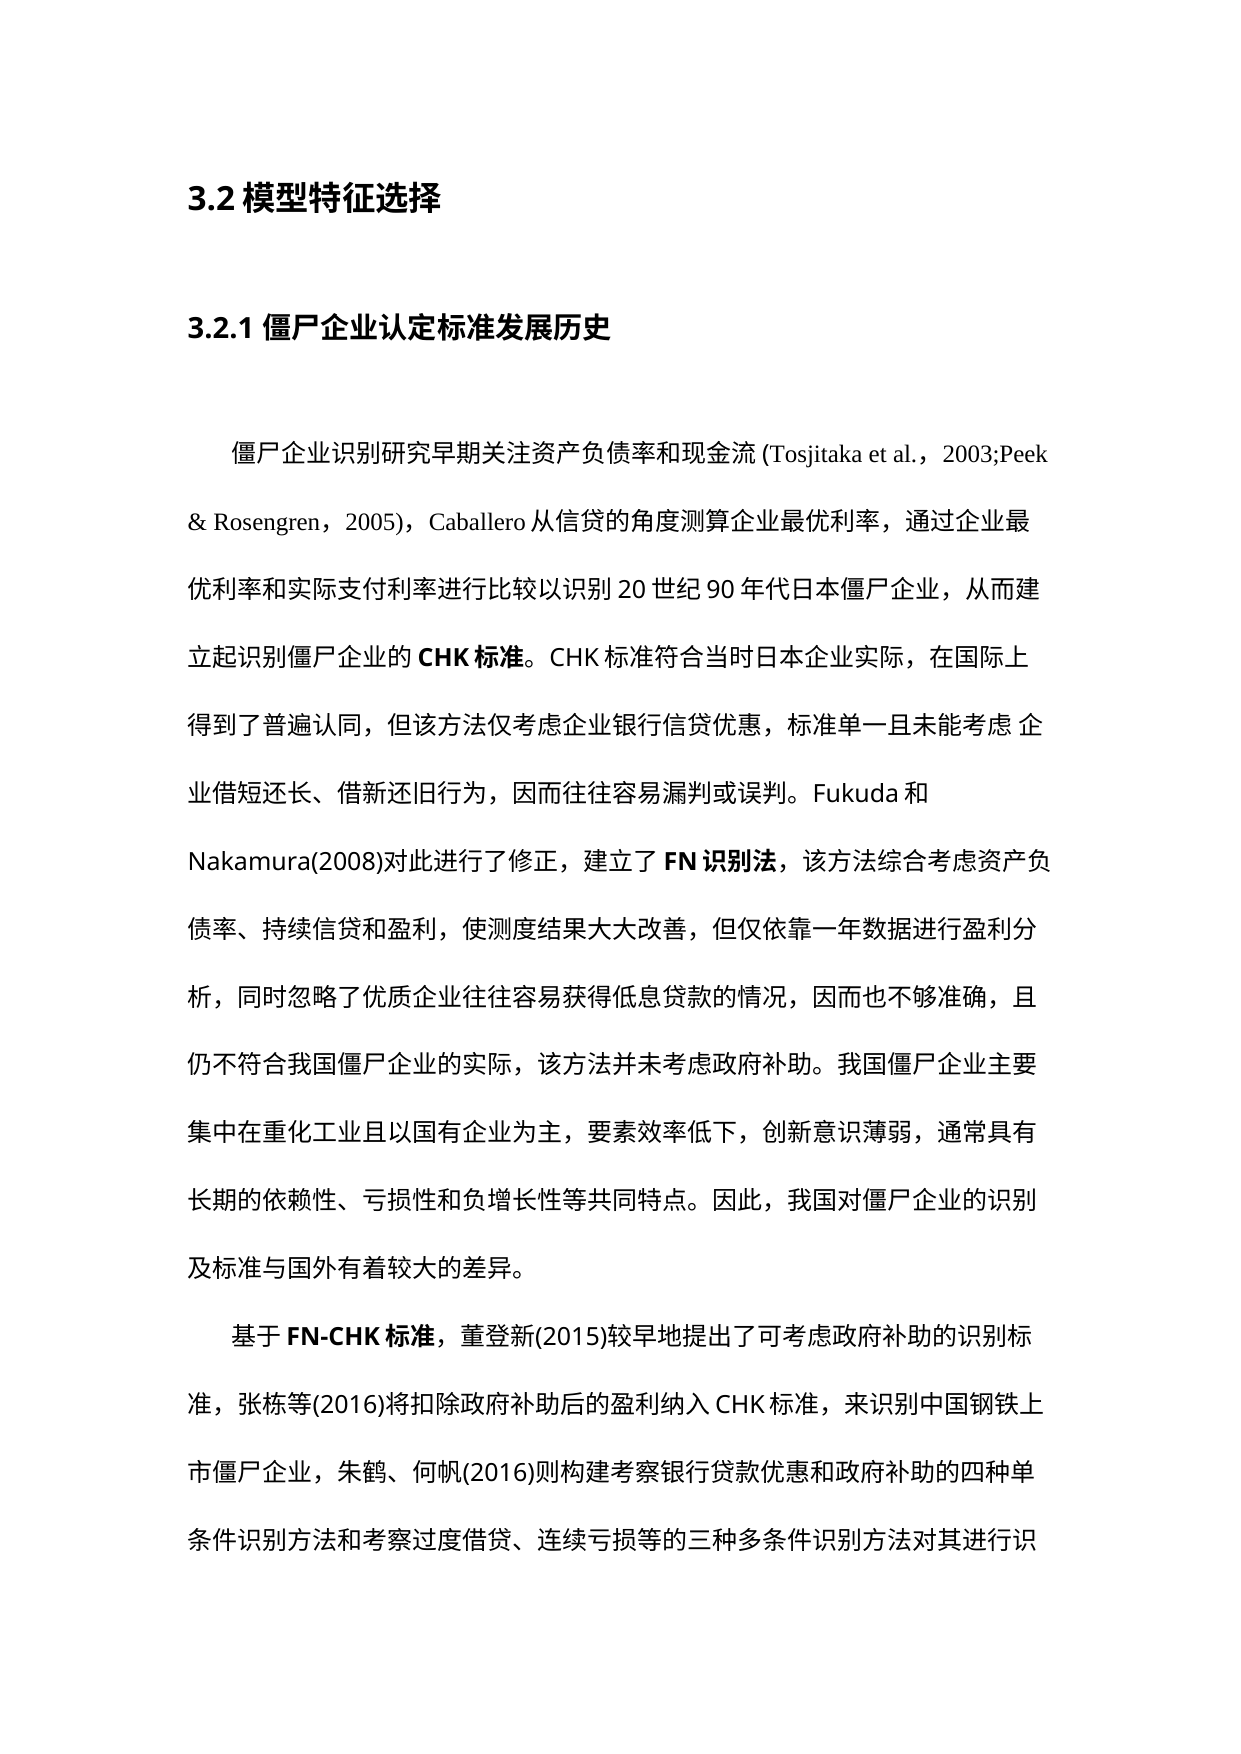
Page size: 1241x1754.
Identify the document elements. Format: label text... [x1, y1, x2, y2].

text 僵尸企业识别研究早期关注资产负债率和现金流 (Tosjitaka et al.，2003;Peek & Rosengren，2005)，Caballero从信贷的角度测算企业最优利率，通过企业最优利率和实际支付利率进行比较以识别20世纪90年代日本僵尸企业，从而建立起识别僵尸企业的CHK标准。CHK标准符合当时日本企业实际，在国际上得到了普遍认同，但该方法仅考虑企业银行信贷优惠，标准单一且未能考虑 企业借短还长、借新还旧行为，因而往往容易漏判或误判。Fukuda和Nakamura(2008)对此进行了修正，建立了FN识别法，该方法综合考虑资产负债率、持续信贷和盈利，使测度结果大大改善，但仅依靠一年数据进行盈利分析，同时忽略了优质企业往往容易获得低息贷款的情况，因而也不够准确，且仍不符合我国僵尸企业的实际，该方法并未考虑政府补助。我国僵尸企业主要集中在重化工业且以国有企业为主，要素效率低下，创新意识薄弱，通常具有长期的依赖性、亏损性和负增长性等共同特点。因此，我国对僵尸企业的识别及标准与国外有着较大的差异。 [187, 418, 1053, 1301]
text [187, 1301, 1053, 1572]
subtitle 3.2.1 僵尸企业认定标准发展历史 [187, 292, 1053, 360]
subtitle 3.2模型特征选择 [187, 162, 1053, 229]
